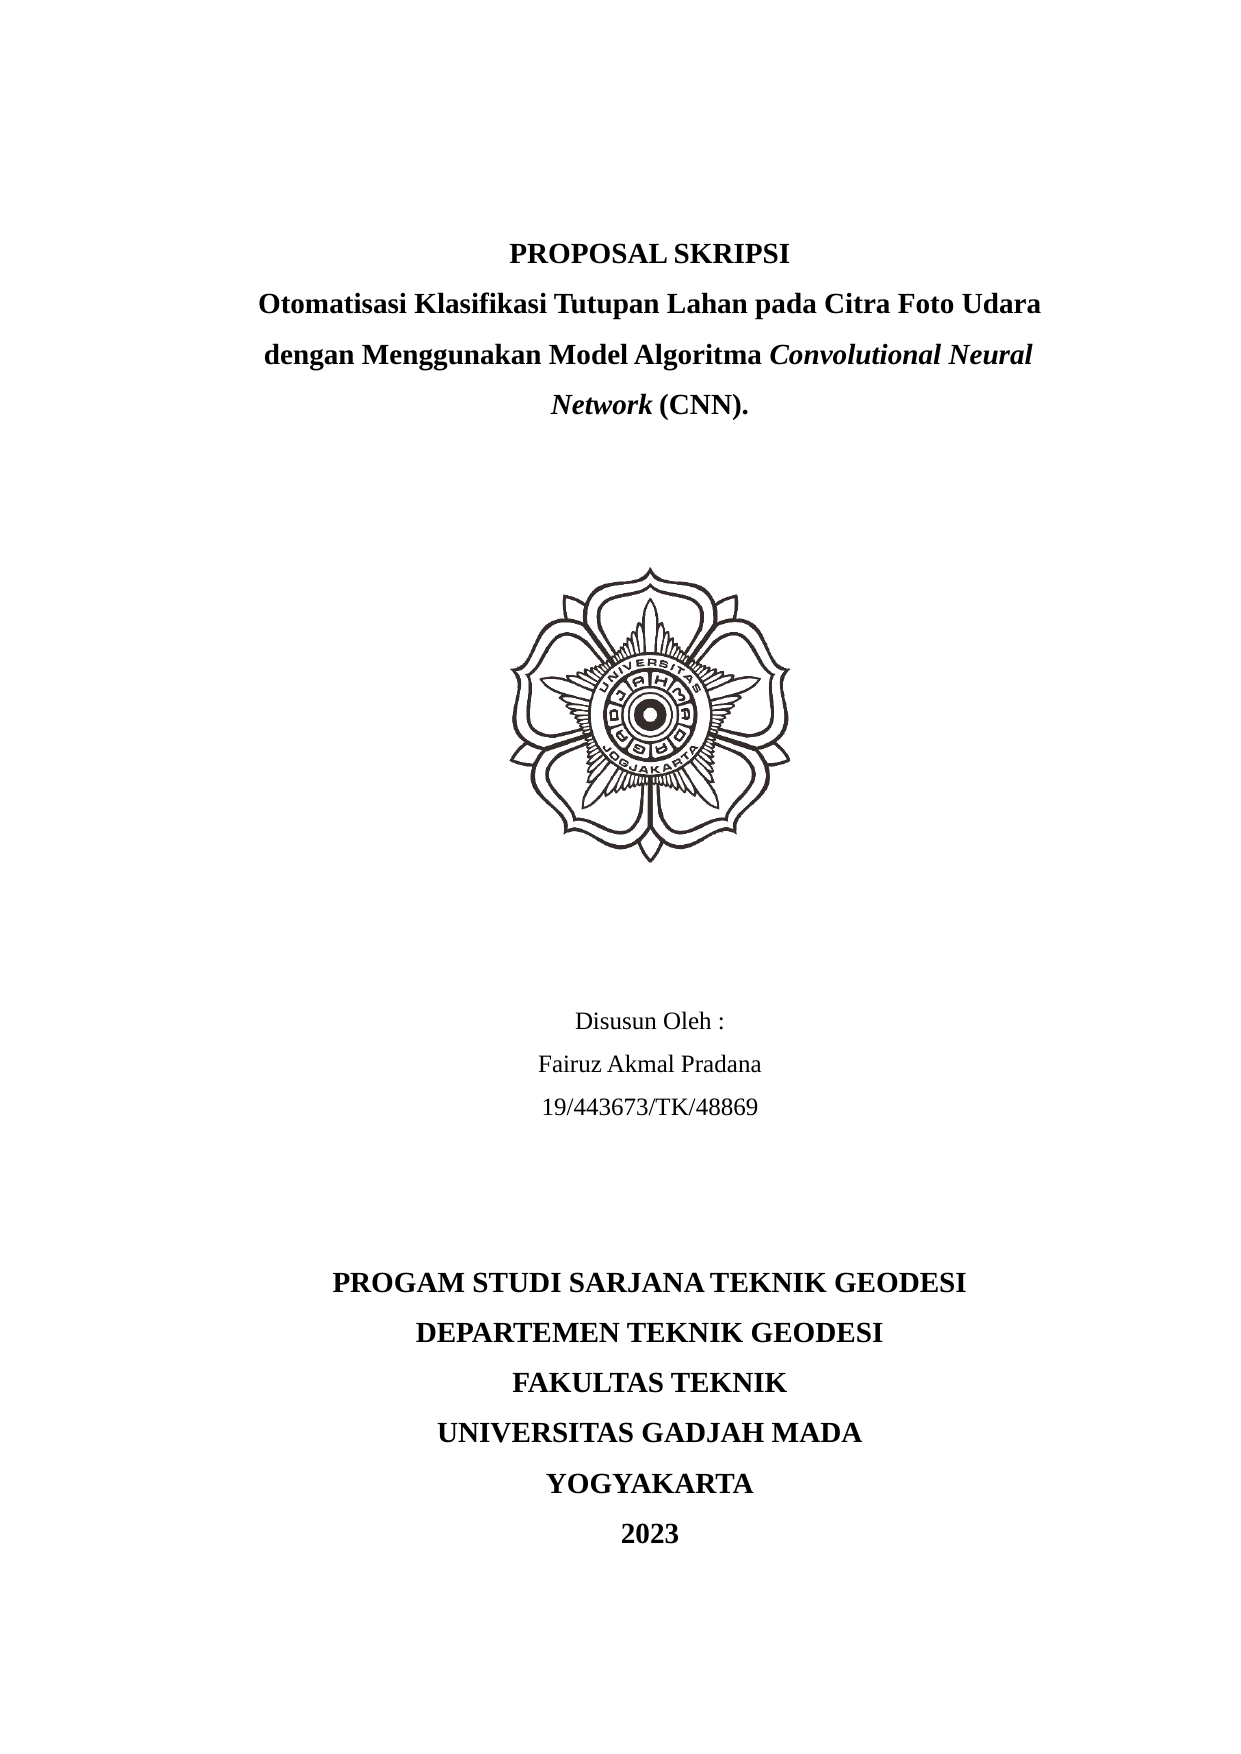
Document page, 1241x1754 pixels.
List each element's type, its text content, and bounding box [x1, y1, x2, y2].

text Otomatisasi Klasifikasi Tutupan Lahan pada Citra Foto Udara dengan Menggunakan Model Algoritma Convolutional Neural Network (CNN). [236, 287, 1063, 421]
text PROGAM STUDI SARJANA TEKNIK GEODESI [236, 1265, 1063, 1298]
text Fairuz Akmal Pradana [236, 1049, 1063, 1078]
text DEPARTEMEN TEKNIK GEODESI [236, 1315, 1063, 1348]
text 19/443673/TK/48869 [236, 1092, 1063, 1121]
text YOGYAKARTA [236, 1466, 1063, 1499]
text PROPOSAL SKRIPSI [236, 236, 1063, 270]
text FAKULTAS TEKNIK [236, 1365, 1063, 1399]
picture [509, 566, 791, 863]
text Disusun Oleh : [236, 1006, 1063, 1035]
text UNIVERSITAS GADJAH MADA [236, 1416, 1063, 1449]
text 2023 [236, 1516, 1063, 1550]
